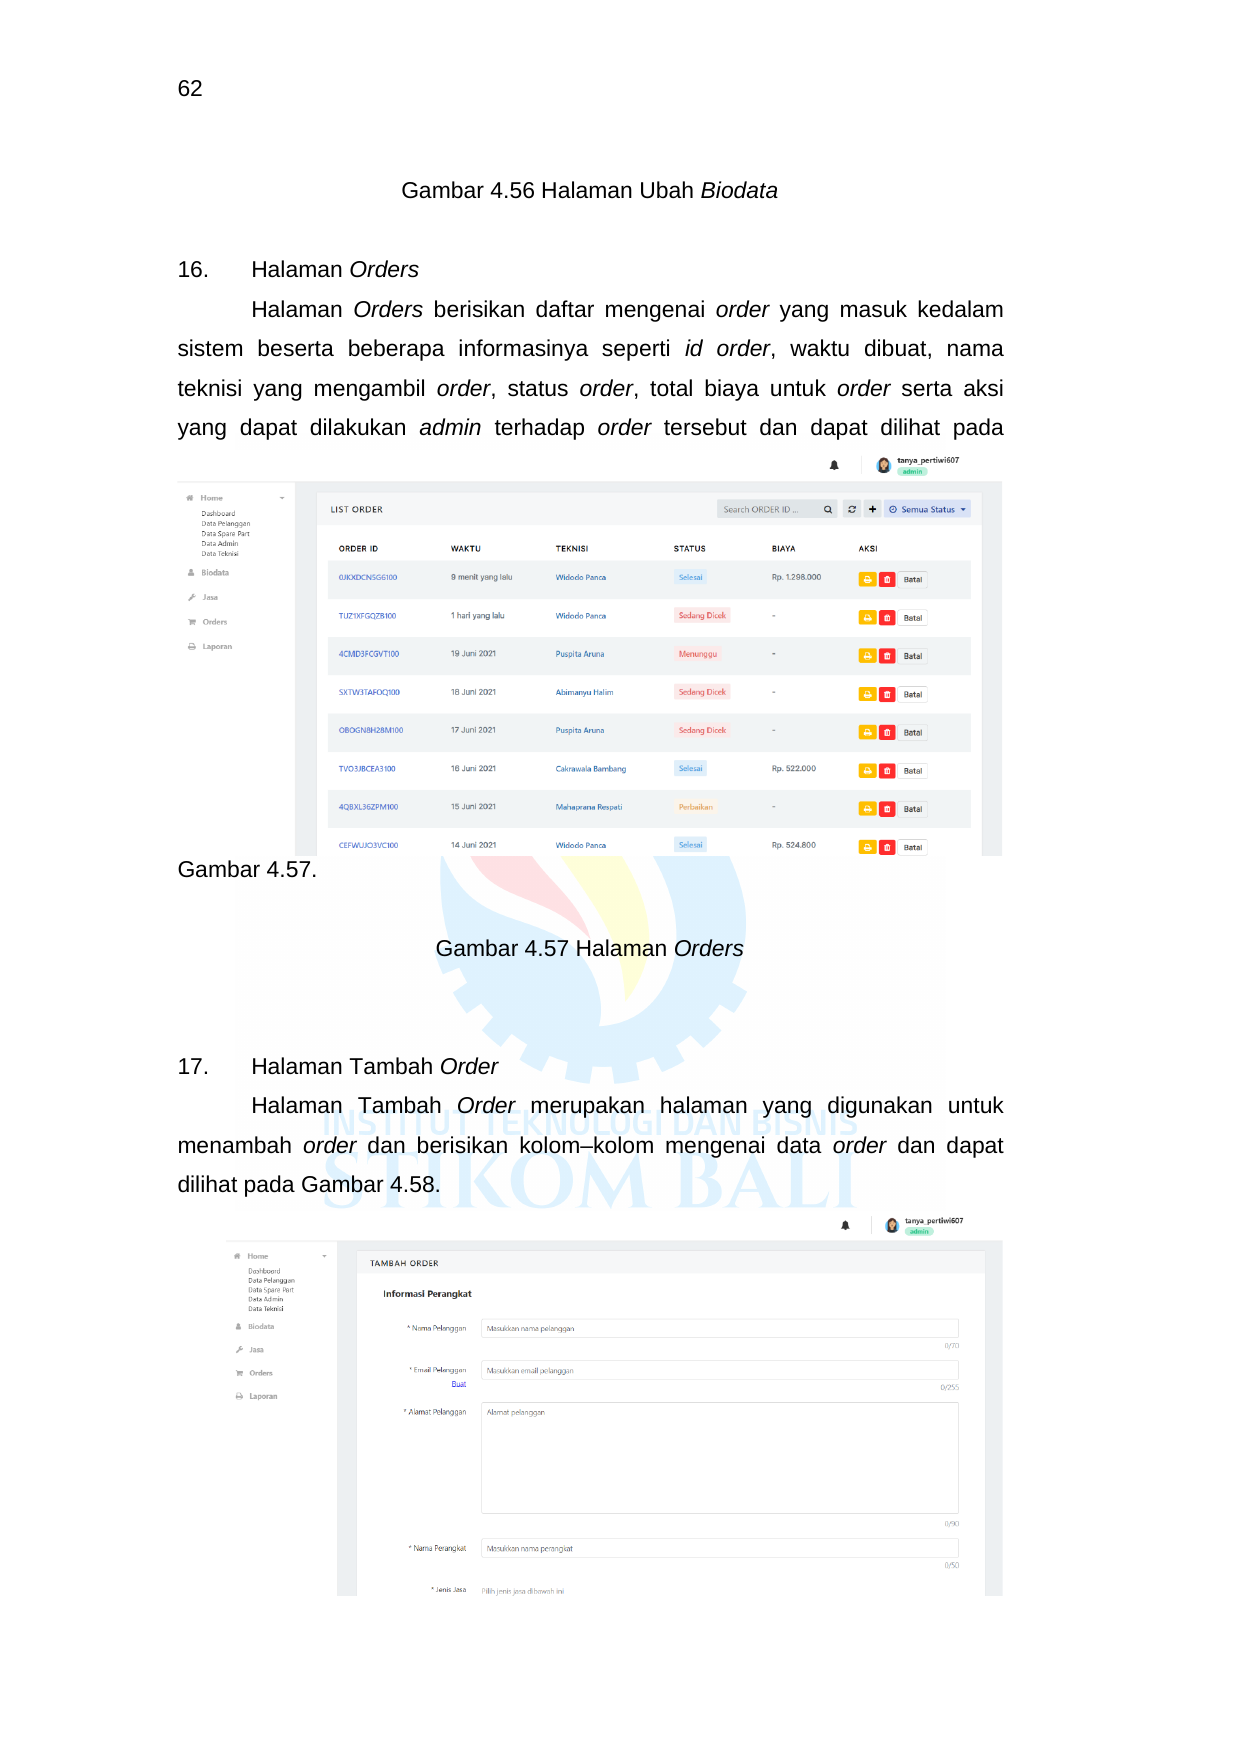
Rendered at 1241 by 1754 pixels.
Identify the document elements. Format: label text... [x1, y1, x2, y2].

list Halaman Orders [177, 256, 1004, 282]
picture [177, 450, 1003, 856]
picture [226, 1211, 1003, 1596]
text Gambar 4.57 Halaman Orders [177, 934, 1004, 961]
list Halaman Tambah Order merupakan halaman yang digunakan untuk menambah order dan berisikan kolom–kolom mengenai data order dan dapat dilihat pada Gambar 4.58. [177, 1092, 1004, 1198]
list Halaman Tambah Order [177, 1053, 1004, 1079]
text Gambar 4.56 Halaman Ubah Biodata [177, 177, 1004, 203]
